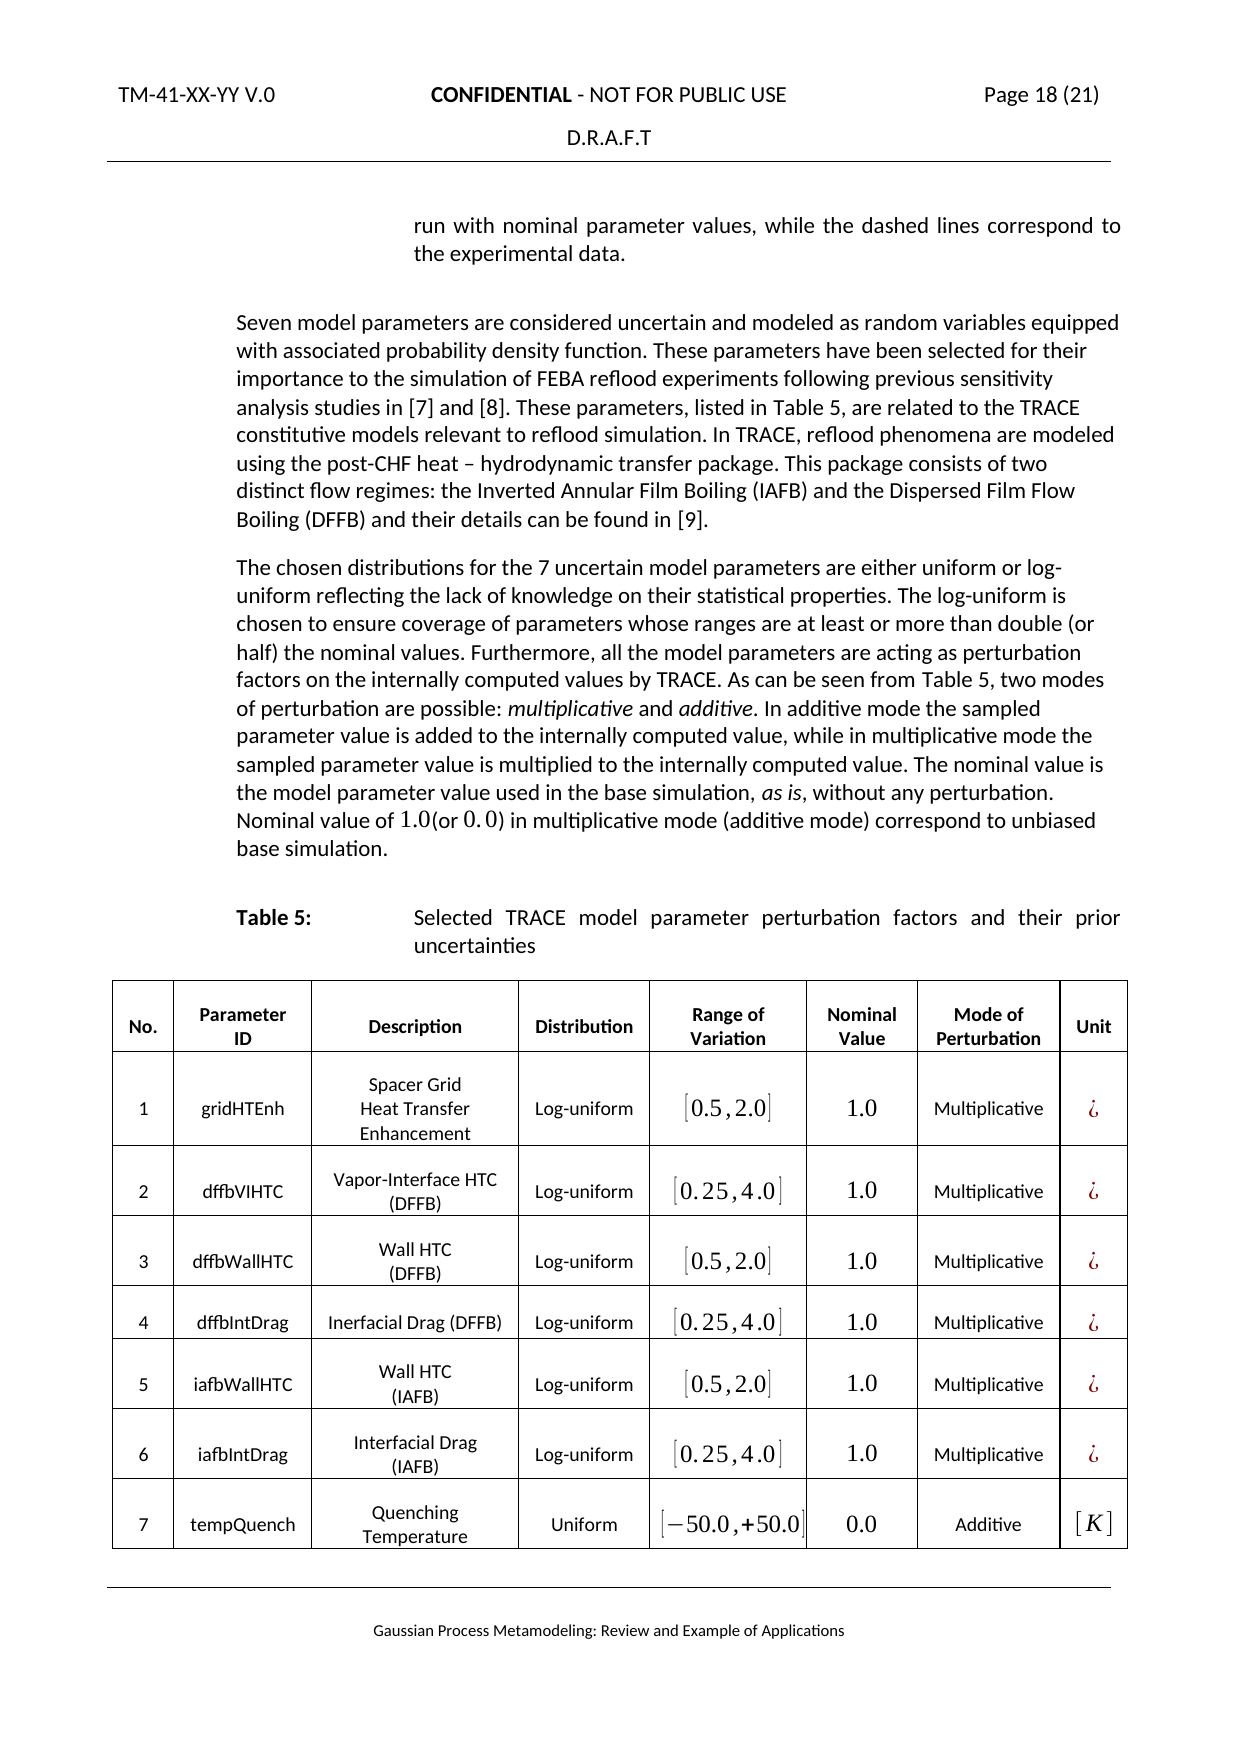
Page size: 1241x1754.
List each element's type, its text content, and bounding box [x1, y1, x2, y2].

table_cell [650, 1339, 806, 1408]
table_cell Inerfacial Drag (DFFB) [312, 1286, 518, 1338]
table_header Range of Variation [650, 981, 806, 1051]
table_cell [807, 1409, 917, 1478]
table_cell 1 [113, 1052, 173, 1145]
table_header No. [113, 981, 173, 1051]
table_cell Log-uniform [519, 1409, 649, 1478]
text Seven model parameters are considered uncertain and modeled as random variables equipped with associated probability density function. These parameters have been selected for their importance to the simulation of FEBA reflood experiments following previous sensitivity analysis studies in [7] and [8]. These parameters, listed in Table 5, are related to the TRACE constitutive models relevant to reflood simulation. In TRACE, reflood phenomena are modeled using the post-CHF heat – hydrodynamic transfer package. This package consists of two distinct flow regimes: the Inverted Annular Film Boiling (IAFB) and the Dispersed Film Flow Boiling (DFFB) and their details can be found in [9]. [236, 308, 1122, 533]
table_cell [1061, 1146, 1127, 1215]
table_cell Log-uniform [519, 1286, 649, 1338]
table_cell [807, 1286, 917, 1338]
table_cell Vapor-Interface HTC (DFFB) [312, 1146, 518, 1215]
table_cell [1061, 1052, 1127, 1145]
table_header Parameter ID [174, 981, 311, 1051]
table_cell [1061, 1216, 1127, 1285]
table_cell 2 [113, 1146, 173, 1215]
table_cell Log-uniform [519, 1052, 649, 1145]
table_cell [650, 1409, 806, 1478]
table_cell [1061, 1409, 1127, 1478]
table_cell Multiplicative [918, 1286, 1059, 1338]
table_cell Multiplicative [918, 1052, 1059, 1145]
table_header Mode of Perturbation [918, 981, 1059, 1051]
table_header Distribution [519, 981, 649, 1051]
table_cell [1061, 1479, 1127, 1548]
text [236, 211, 1122, 267]
table_cell [807, 1052, 917, 1145]
table_cell gridHTEnh [174, 1052, 311, 1145]
table_cell 7 [113, 1479, 173, 1548]
table_cell [1061, 1286, 1127, 1338]
table_cell dffbVIHTC [174, 1146, 311, 1215]
table_cell iafbWallHTC [174, 1339, 311, 1408]
table_cell Log-uniform [519, 1216, 649, 1285]
table_cell [650, 1479, 806, 1548]
table_cell [650, 1216, 806, 1285]
table_cell 6 [113, 1409, 173, 1478]
table_cell 3 [113, 1216, 173, 1285]
table_cell [650, 1146, 806, 1215]
table_cell 4 [113, 1286, 173, 1338]
table_cell [1061, 1339, 1127, 1408]
table_header Unit [1061, 981, 1127, 1051]
table_cell Wall HTC (DFFB) [312, 1216, 518, 1285]
table_cell Multiplicative [918, 1409, 1059, 1478]
table_cell Multiplicative [918, 1146, 1059, 1215]
table_cell tempQuench [174, 1479, 311, 1548]
table_cell Multiplicative [918, 1216, 1059, 1285]
table_cell Spacer Grid Heat Transfer Enhancement [312, 1052, 518, 1145]
table_cell Log-uniform [519, 1146, 649, 1215]
table_cell dffbWallHTC [174, 1216, 311, 1285]
table_cell [807, 1216, 917, 1285]
table_cell [650, 1052, 806, 1145]
table_cell Quenching Temperature [312, 1479, 518, 1548]
table_cell [807, 1339, 917, 1408]
table_cell [650, 1286, 806, 1338]
table_cell dffbIntDrag [174, 1286, 311, 1338]
table_cell [807, 1146, 917, 1215]
table_cell Additive [918, 1479, 1059, 1548]
table_cell Wall HTC (IAFB) [312, 1339, 518, 1408]
table_header Description [312, 981, 518, 1051]
table_cell iafbIntDrag [174, 1409, 311, 1478]
text Table 5: Selected TRACE model parameter perturbation factors and their prior uncertainties [236, 903, 1122, 959]
table_cell Uniform [519, 1479, 649, 1548]
text The chosen distributions for the 7 uncertain model parameters are either uniform or log-uniform reflecting the lack of knowledge on their statistical properties. The log-uniform is chosen to ensure coverage of parameters whose ranges are at least or more than double (or half) the nominal values. Furthermore, all the model parameters are acting as perturbation factors on the internally computed values by TRACE. As can be seen from Table 5, two modes of perturbation are possible: multiplicative and additive. In additive mode the sampled parameter value is added to the internally computed value, while in multiplicative mode the sampled parameter value is multiplied to the internally computed value. The nominal value is the model parameter value used in the base simulation, as is, without any perturbation. Nominal value of (or ) in multiplicative mode (additive mode) correspond to unbiased base simulation. [236, 553, 1122, 862]
table_cell Interfacial Drag (IAFB) [312, 1409, 518, 1478]
table_cell Multiplicative [918, 1339, 1059, 1408]
table_cell [807, 1479, 917, 1548]
table_header Nominal Value [807, 981, 917, 1051]
table_cell 5 [113, 1339, 173, 1408]
table_cell Log-uniform [519, 1339, 649, 1408]
